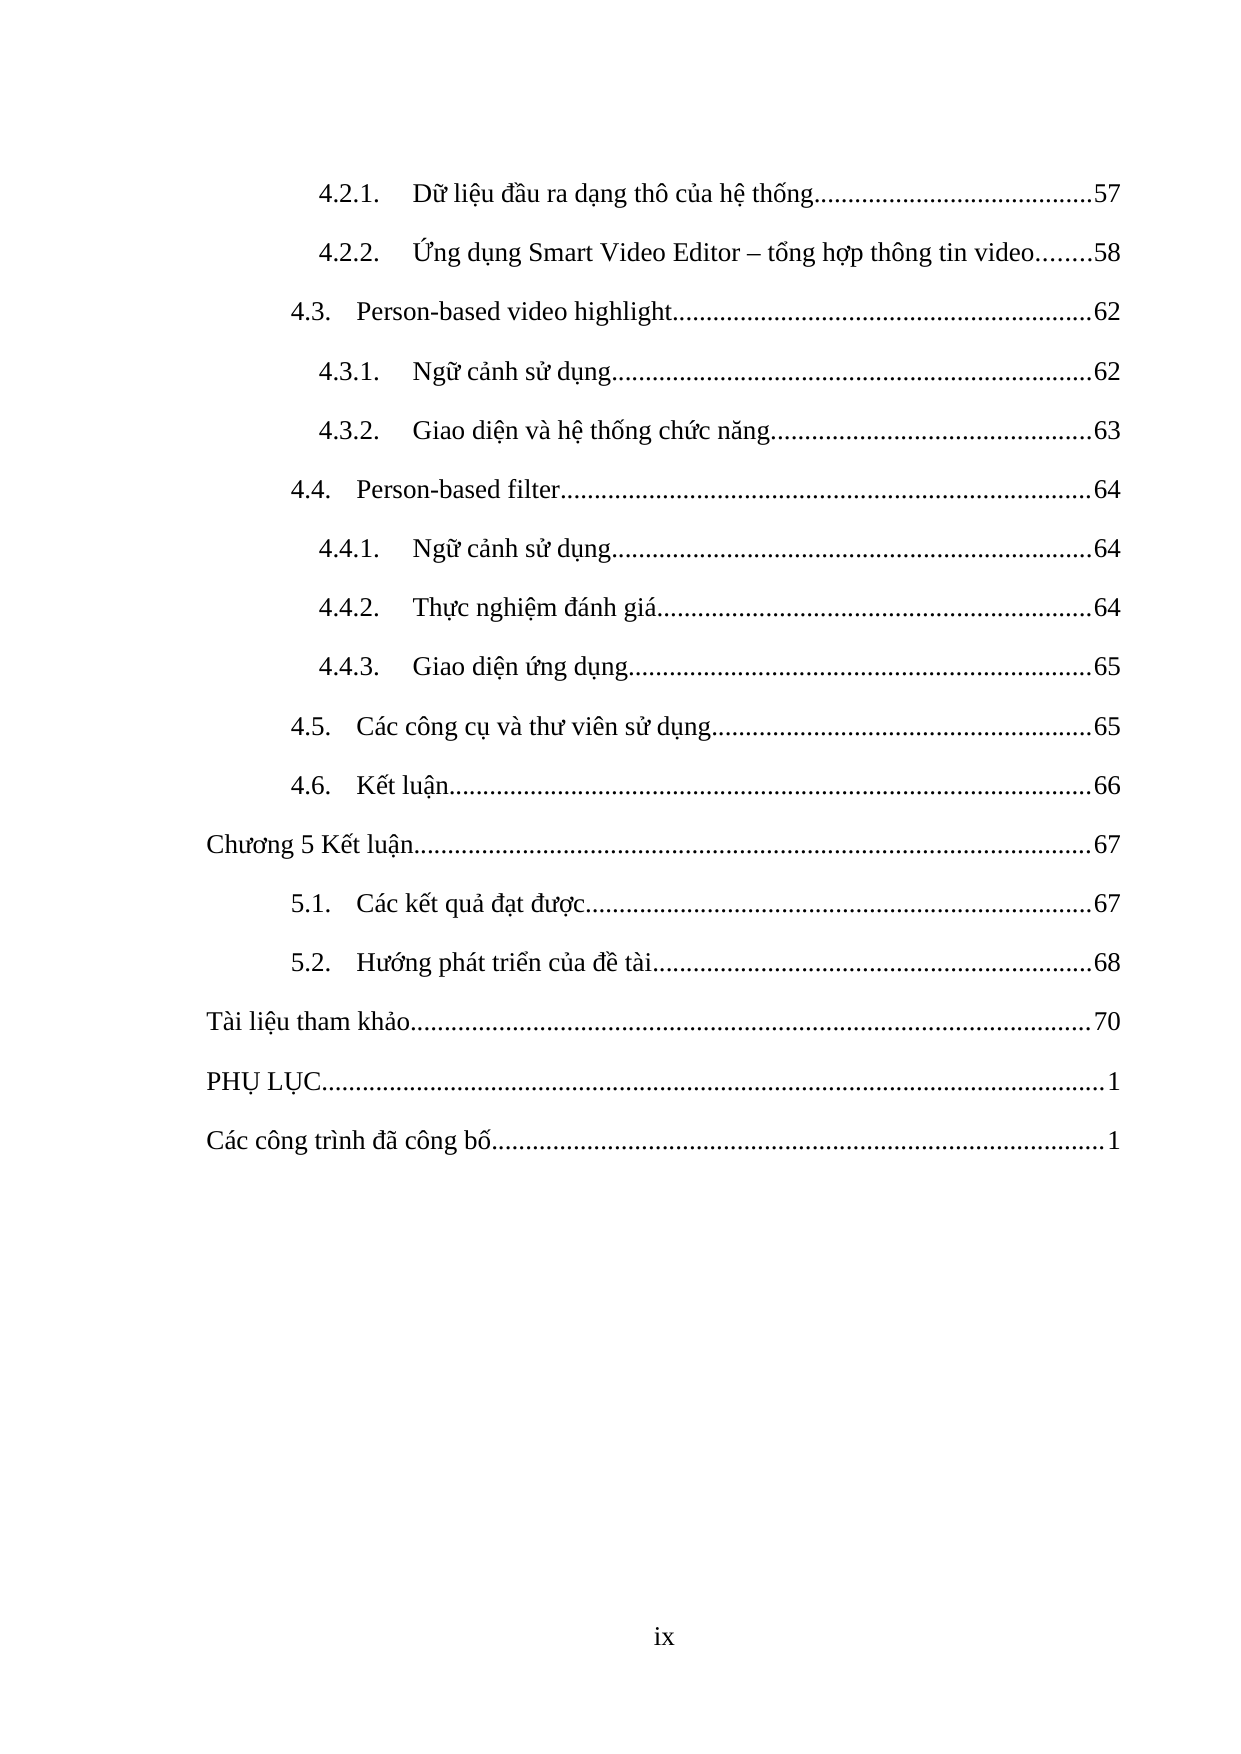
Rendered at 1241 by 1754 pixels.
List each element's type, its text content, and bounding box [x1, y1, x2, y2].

text 5.1. Các kết quả đạt được 67 [291, 887, 1122, 918]
text 4.3. Person-based video highlight 62 [291, 296, 1122, 327]
text 4.6. Kết luận 66 [291, 769, 1122, 800]
text 5.2. Hướng phát triển của đề tài 68 [291, 946, 1122, 977]
text 4.4.3. Giao diện ứng dụng 65 [319, 651, 1122, 682]
text 4.3.1. Ngữ cảnh sử dụng 62 [319, 355, 1122, 386]
text 4.2.2. Ứng dụng Smart Video Editor – tổng hợp thông tin video 58 [319, 236, 1122, 267]
text Chương 5 Kết luận 67 [206, 828, 1122, 859]
text 4.4. Person-based filter 64 [291, 473, 1122, 504]
text Các công trình đã công bố 1 [206, 1124, 1122, 1155]
text 4.5. Các công cụ và thư viên sử dụng 65 [291, 710, 1122, 741]
text 4.4.2. Thực nghiệm đánh giá 64 [319, 591, 1122, 622]
text Tài liệu tham khảo 70 [206, 1006, 1122, 1037]
text 4.2.1. Dữ liệu đầu ra dạng thô của hệ thống 57 [319, 177, 1122, 208]
text 4.3.2. Giao diện và hệ thống chức năng 63 [319, 414, 1122, 445]
text 4.4.1. Ngữ cảnh sử dụng 64 [319, 532, 1122, 563]
text PHỤ LỤC 1 [206, 1065, 1122, 1096]
